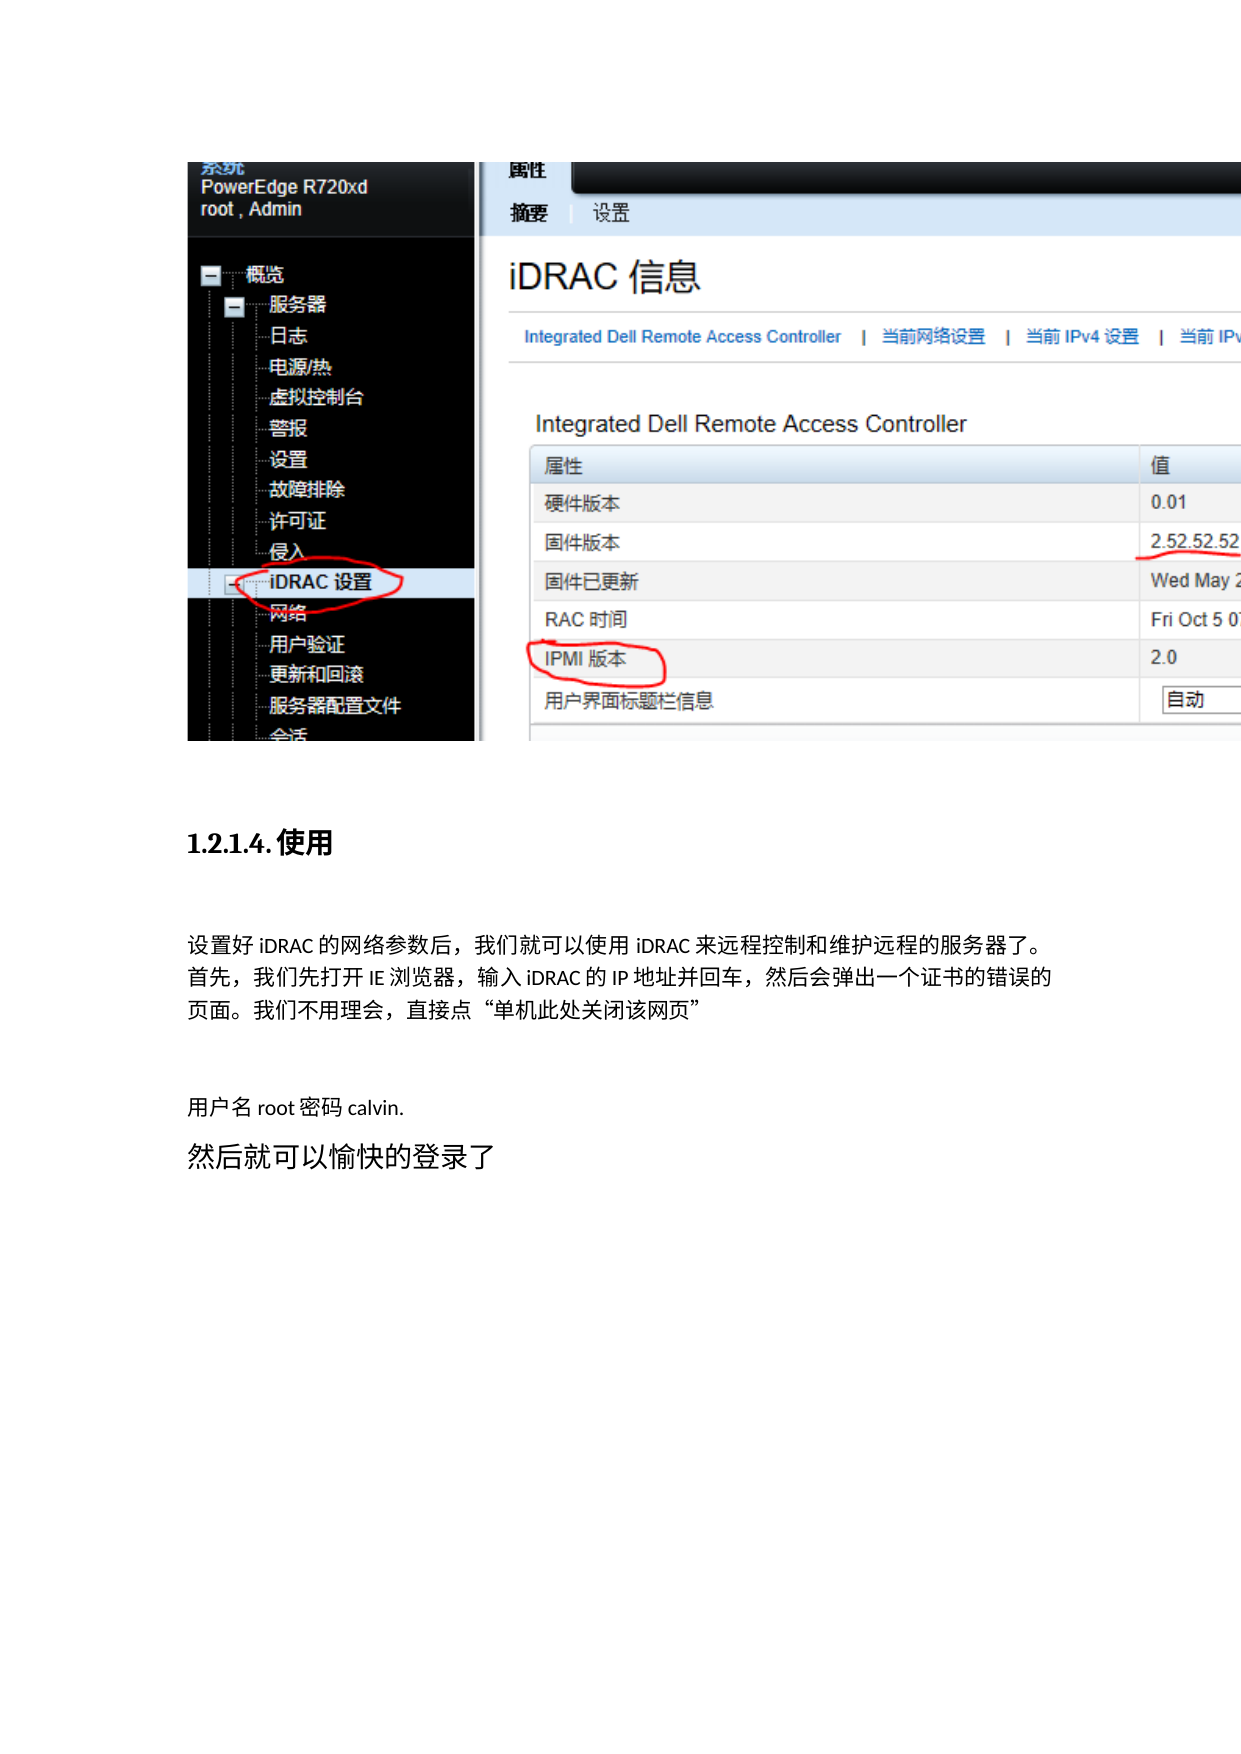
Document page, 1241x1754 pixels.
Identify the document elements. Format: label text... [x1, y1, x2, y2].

text 然后就可以愉快的登录了 [187, 1122, 1053, 1187]
text 设置好iDRAC的网络参数后，我们就可以使用iDRAC来远程控制和维护远程的服务器了。首先，我们先打开IE浏览器，输入iDRAC的IP地址并回车，然后会弹出一个证书的错误的页面。我们不用理会，直接点“单机此处关闭该网页” [187, 927, 1053, 1025]
picture [187, 162, 1241, 741]
subtitle 使用 [187, 809, 1053, 874]
text 用户名root密码calvin. [187, 1090, 1053, 1122]
